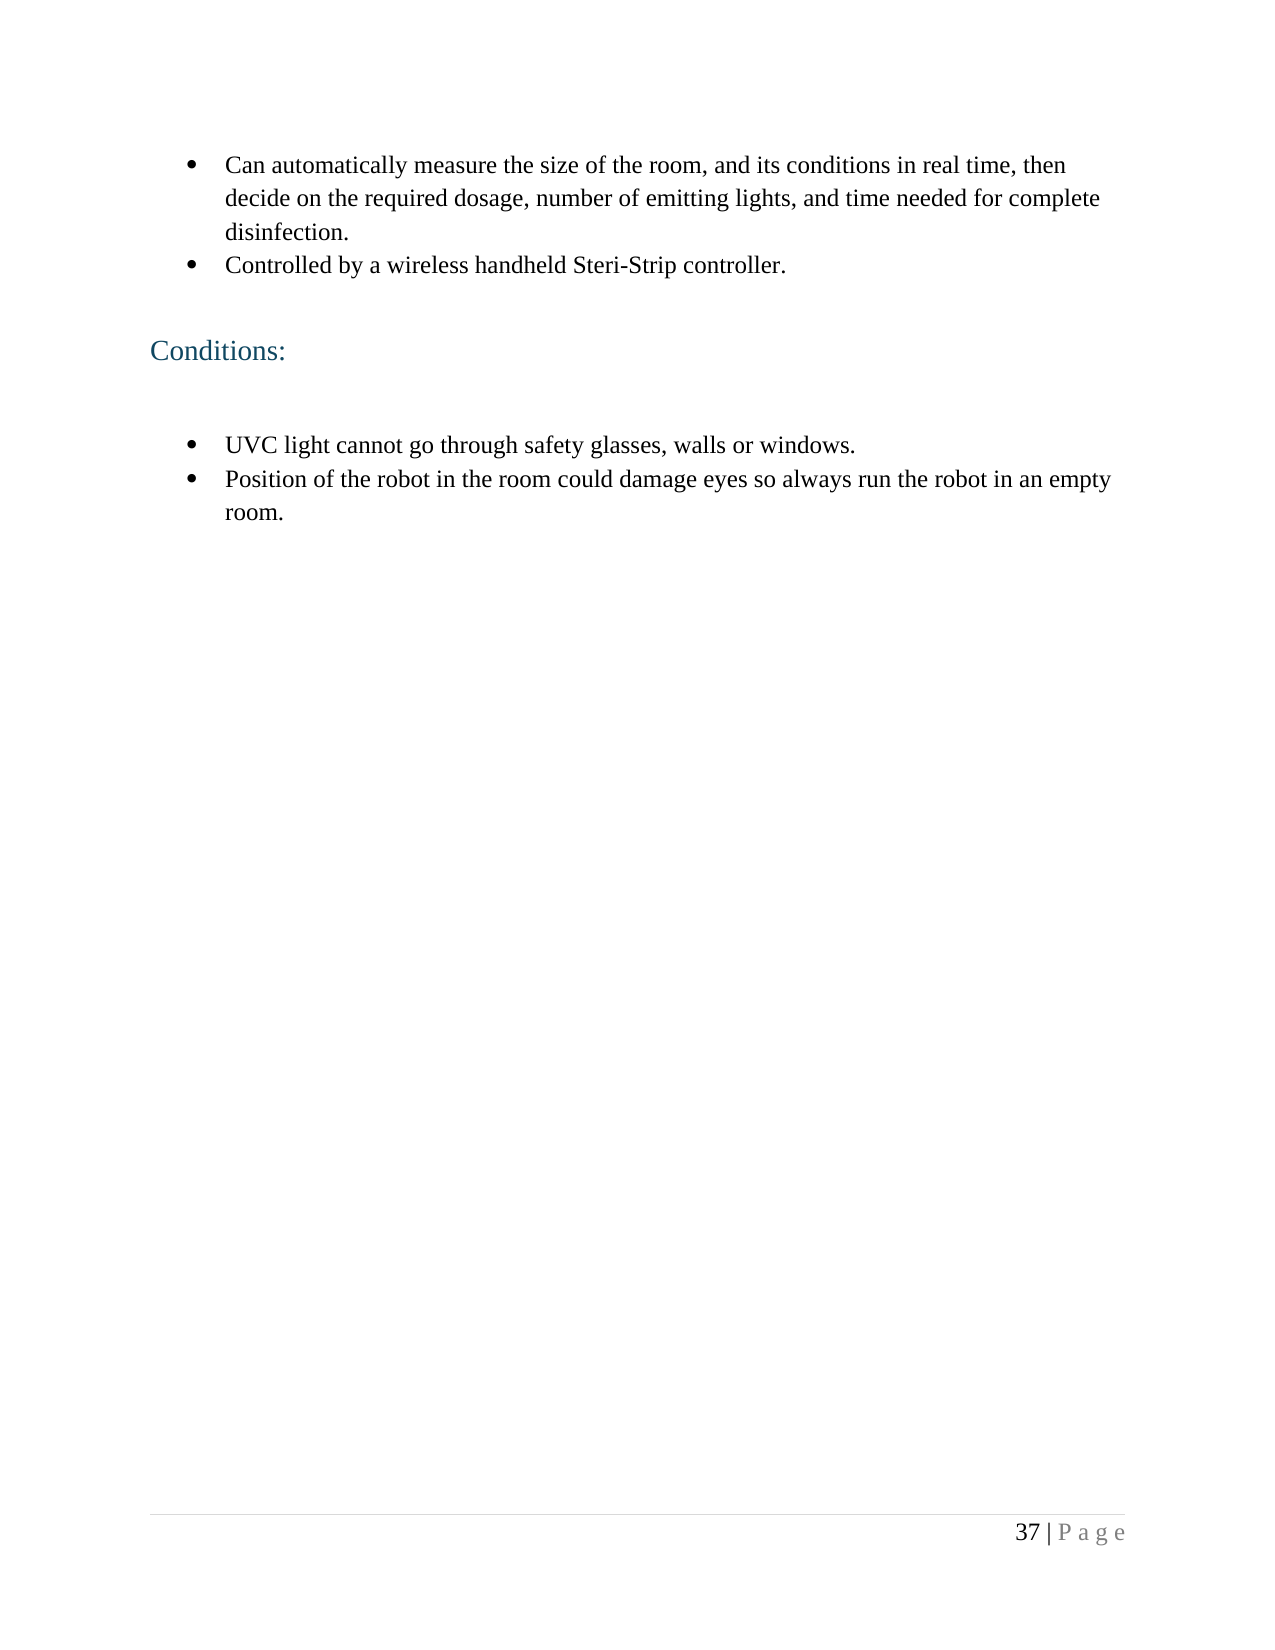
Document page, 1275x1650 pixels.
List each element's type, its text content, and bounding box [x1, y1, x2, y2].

list UVC light cannot go through safety glasses, walls or windows. [187, 431, 1125, 459]
list Position of the robot in the room could damage eyes so always run the robot in an empty room. [187, 464, 1125, 526]
list Controlled by a wireless handheld Steri-Strip controller. [187, 250, 1125, 279]
subtitle Conditions: [150, 333, 1125, 367]
list Can automatically measure the size of the room, and its conditions in real time, then decide on the required dosage, number of emitting lights, and time needed for complete disinfection. [187, 150, 1125, 245]
